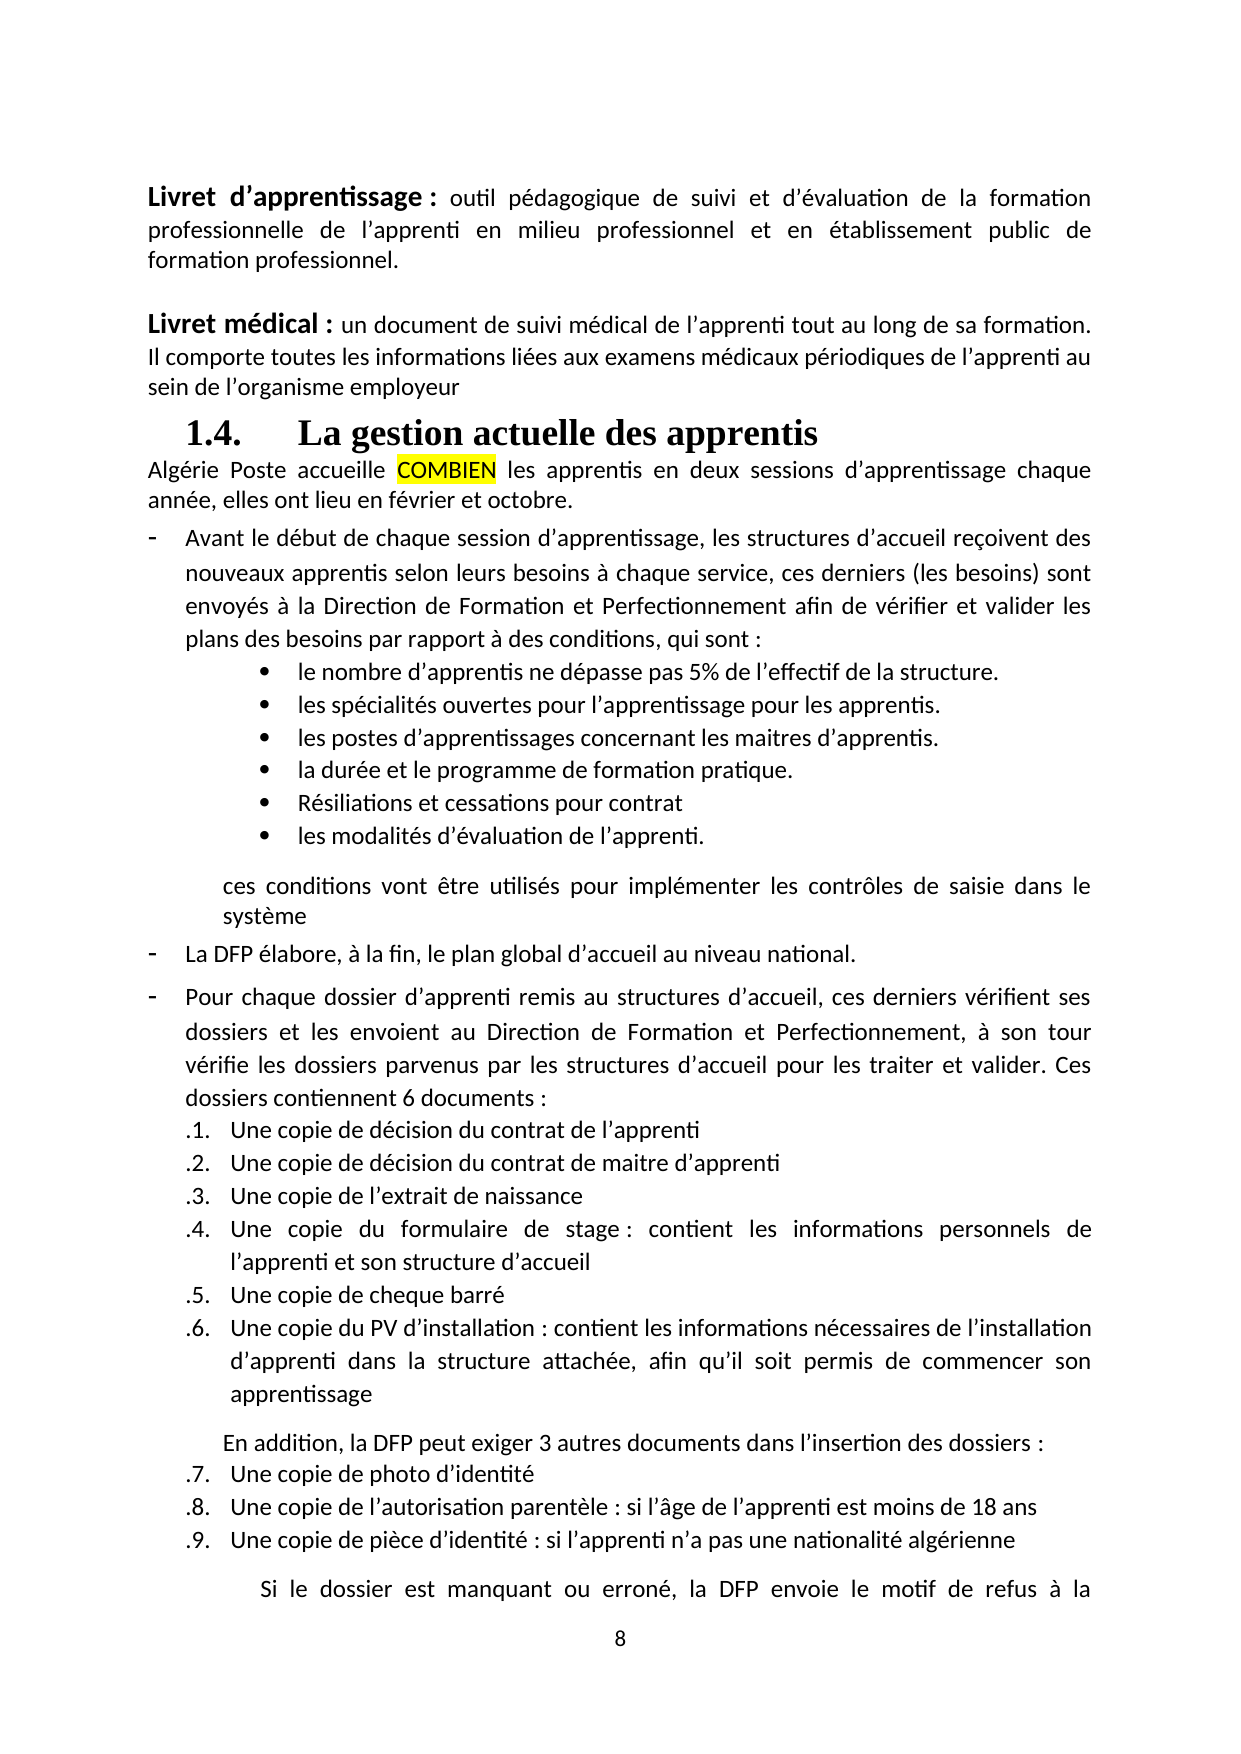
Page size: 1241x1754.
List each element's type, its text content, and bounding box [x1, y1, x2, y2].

list Résiliations et cessations pour contrat [260, 787, 1093, 818]
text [185, 1573, 1093, 1604]
list Une copie de l’extrait de naissance [185, 1181, 1093, 1211]
list Une copie de l’autorisation parentèle : si l’âge de l’apprenti est moins de 18 ans [185, 1491, 1093, 1522]
list Une copie de décision du contrat de maitre d’apprenti [185, 1148, 1093, 1178]
list Avant le début de chaque session d’apprentissage, les structures d’accueil reçoivent des nouveaux apprentis selon leurs besoins à chaque service, ces derniers (les besoins) sont envoyés à la Direction de Formation et Perfectionnement afin de vérifier et valider les plans des besoins par rapport à des conditions, qui sont : [148, 515, 1093, 653]
text Livret d’apprentissage : outil pédagogique de suivi et d’évaluation de la formation professionnelle de l’apprenti en milieu professionnel et en établissement public de formation professionnel. [148, 178, 1093, 275]
list La DFP élabore, à la fin, le plan global d’accueil au niveau national. [148, 931, 1093, 971]
list Une copie de pièce d’identité : si l’apprenti n’a pas une nationalité algérienne [185, 1524, 1093, 1554]
list Une copie du formulaire de stage : contient les informations personnels de l’apprenti et son structure d’accueil [185, 1213, 1093, 1277]
list le nombre d’apprentis ne dépasse pas 5% de l’effectif de la structure. [260, 656, 1093, 686]
list Pour chaque dossier d’apprenti remis au structures d’accueil, ces derniers vérifient ses dossiers et les envoient au Direction de Formation et Perfectionnement, à son tour vérifie les dossiers parvenus par les structures d’accueil pour les traiter et valider. Ces dossiers contiennent 6 documents : [148, 974, 1093, 1112]
list la durée et le programme de formation pratique. [260, 754, 1093, 785]
text ces conditions vont être utilisés pour implémenter les contrôles de saisie dans le système [223, 870, 1093, 931]
list les modalités d’évaluation de l’apprenti. [260, 820, 1093, 851]
list Une copie de cheque barré [185, 1279, 1093, 1310]
subtitle La gestion actuelle des apprentis [185, 411, 1093, 454]
list Une copie de décision du contrat de l’apprenti [185, 1115, 1093, 1145]
list les spécialités ouvertes pour l’apprentissage pour les apprentis. [260, 689, 1093, 719]
list les postes d’apprentissages concernant les maitres d’apprentis. [260, 722, 1093, 752]
list Une copie du PV d’installation : contient les informations nécessaires de l’installation d’apprenti dans la structure attachée, afin qu’il soit permis de commencer son apprentissage [185, 1312, 1093, 1408]
list Une copie de photo d’identité [185, 1458, 1093, 1489]
text En addition, la DFP peut exiger 3 autres documents dans l’insertion des dossiers : [223, 1428, 1093, 1458]
text Livret médical : un document de suivi médical de l’apprenti tout au long de sa formation. Il comporte toutes les informations liées aux examens médicaux périodiques de l’apprenti au sein de l’organisme employeur [148, 305, 1093, 402]
text Algérie Poste accueille COMBIEN les apprentis en deux sessions d’apprentissage chaque année, elles ont lieu en février et octobre. [148, 454, 1093, 515]
